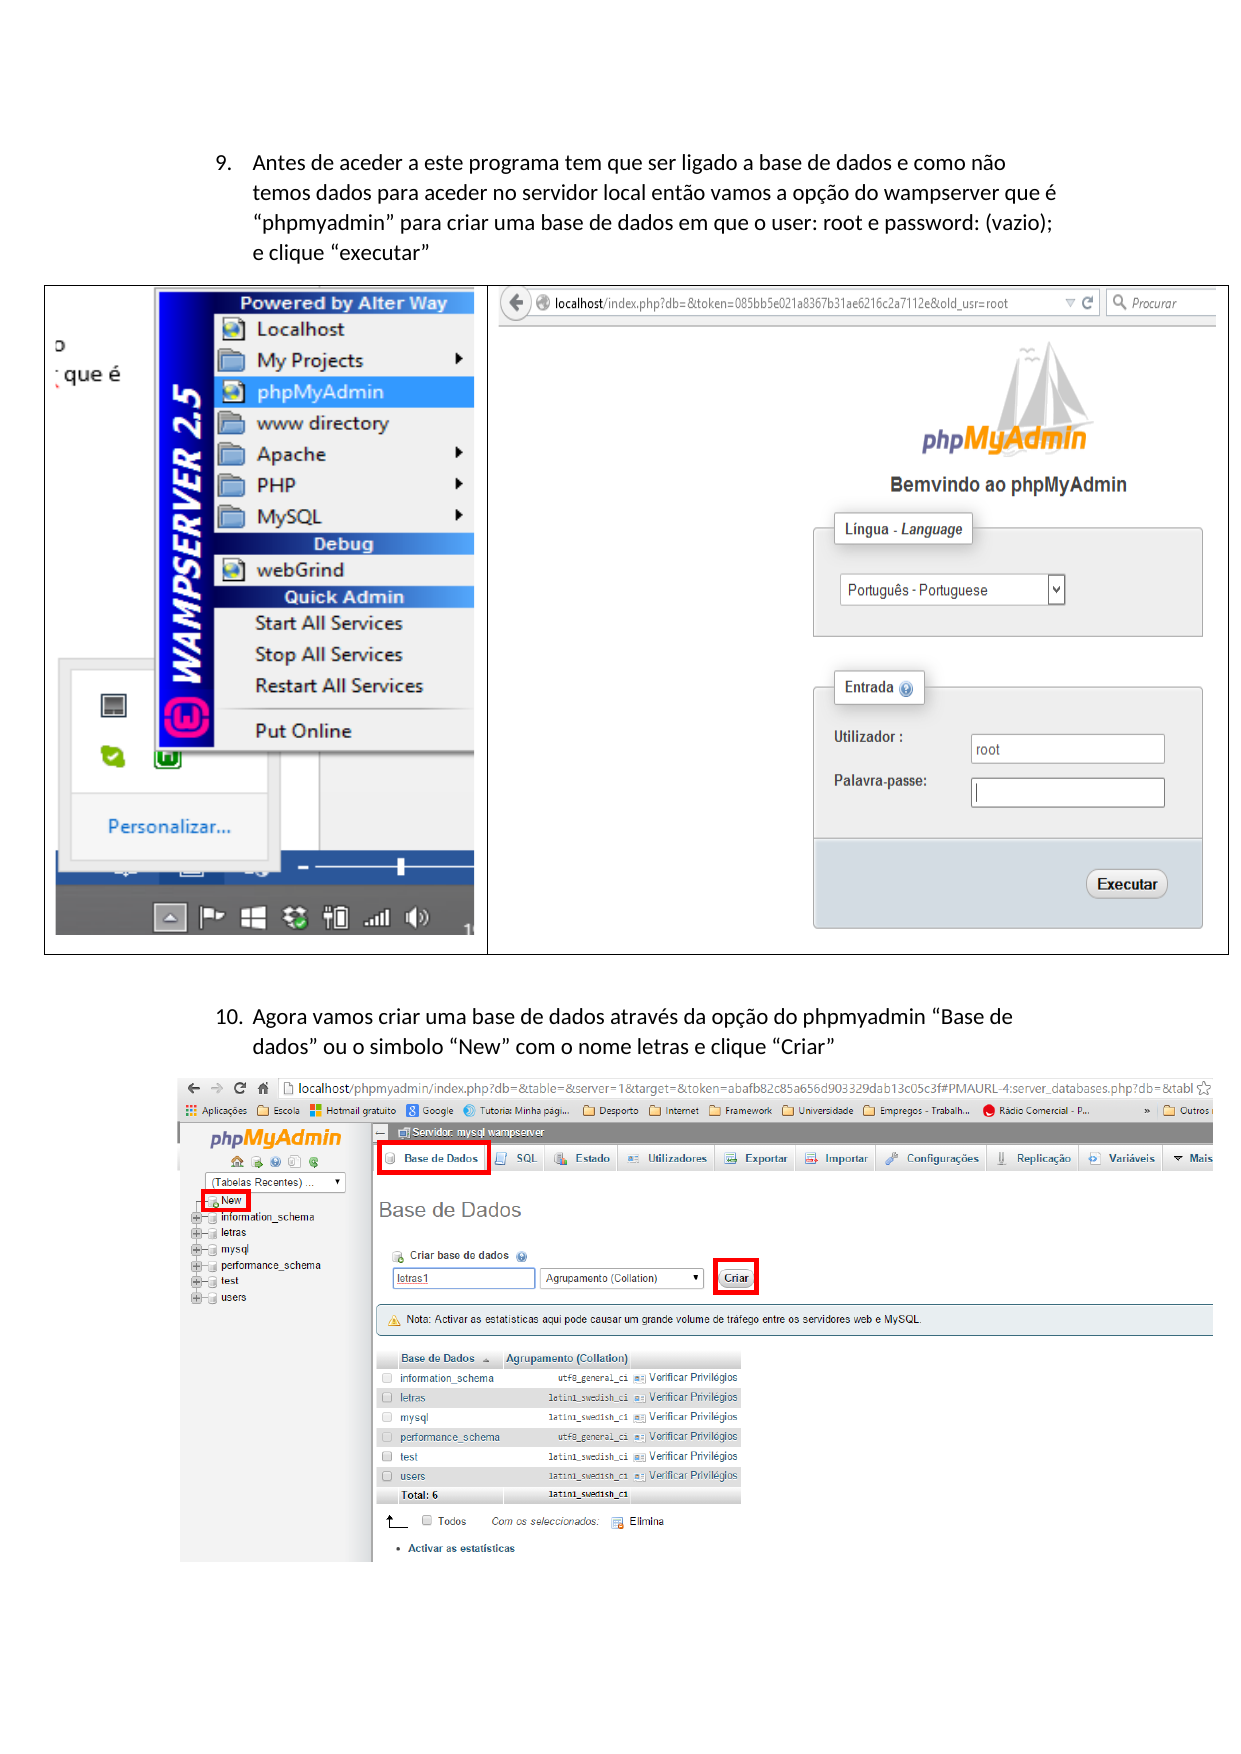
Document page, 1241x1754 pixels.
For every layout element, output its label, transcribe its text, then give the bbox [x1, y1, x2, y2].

list Antes de aceder a este programa tem que ser ligado a base de dados e como não temos dados para aceder no servidor local então vamos a opção do wampserver que é “phpmyadmin” para criar uma base de dados em que o user: root e password: (vazio); e clique “executar” [215, 148, 1063, 266]
table_header [488, 286, 1228, 954]
table_header [45, 286, 487, 954]
picture [55, 286, 475, 935]
picture [177, 1078, 1213, 1562]
list Agora vamos criar uma base de dados através da opção do phpmyadmin “Base de dados” ou o simbolo “New” com o nome letras e clique “Criar” [215, 1002, 1063, 1060]
picture [498, 286, 1216, 933]
